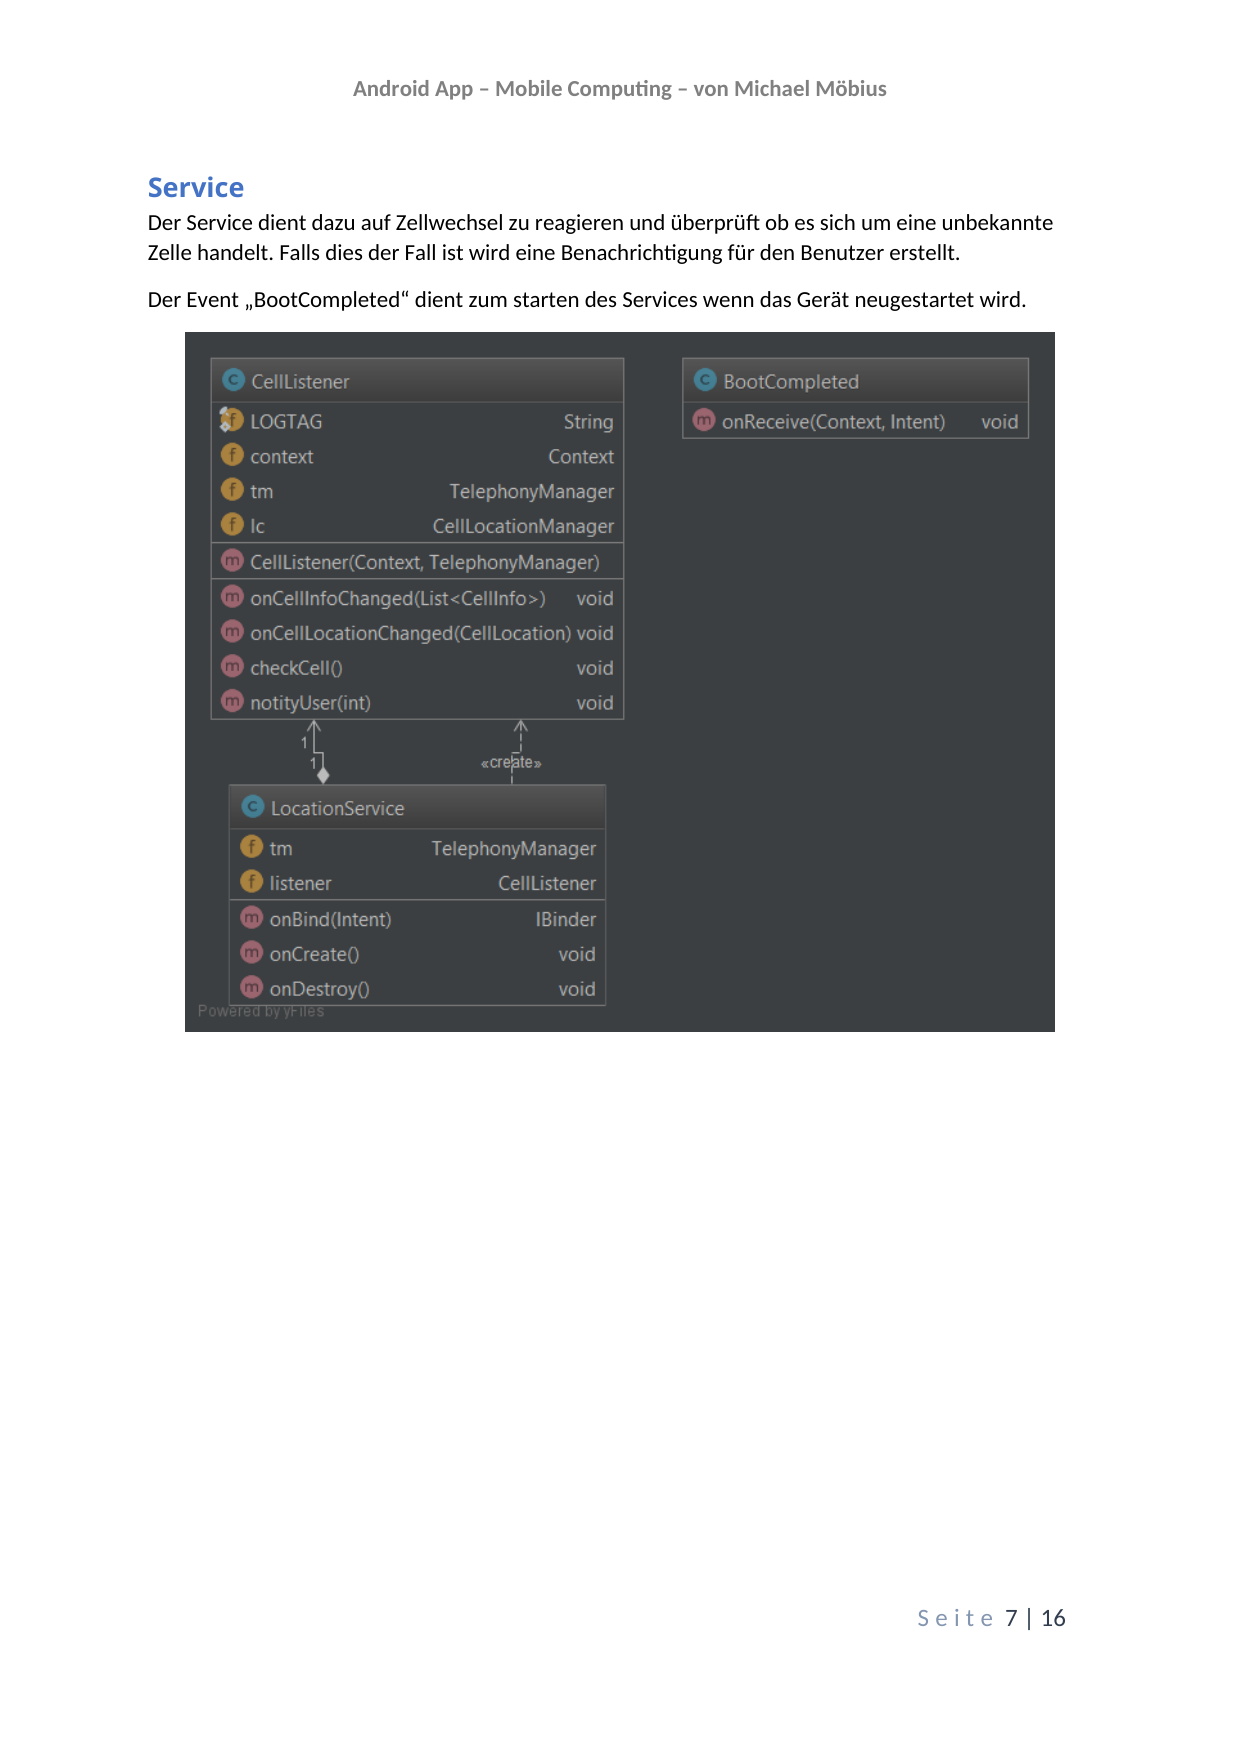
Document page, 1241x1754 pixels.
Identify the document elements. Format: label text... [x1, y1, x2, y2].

text Der Service dient dazu auf Zellwechsel zu reagieren und überprüft ob es sich um eine unbekannte Zelle handelt. Falls dies der Fall ist wird eine Benachrichtigung für den Benutzer erstellt. [148, 208, 1093, 266]
picture [185, 332, 1055, 1032]
subtitle Service [148, 168, 1093, 205]
text Der Event „BootCompleted“ dient zum starten des Services wenn das Gerät neugestartet wird. [148, 285, 1093, 313]
